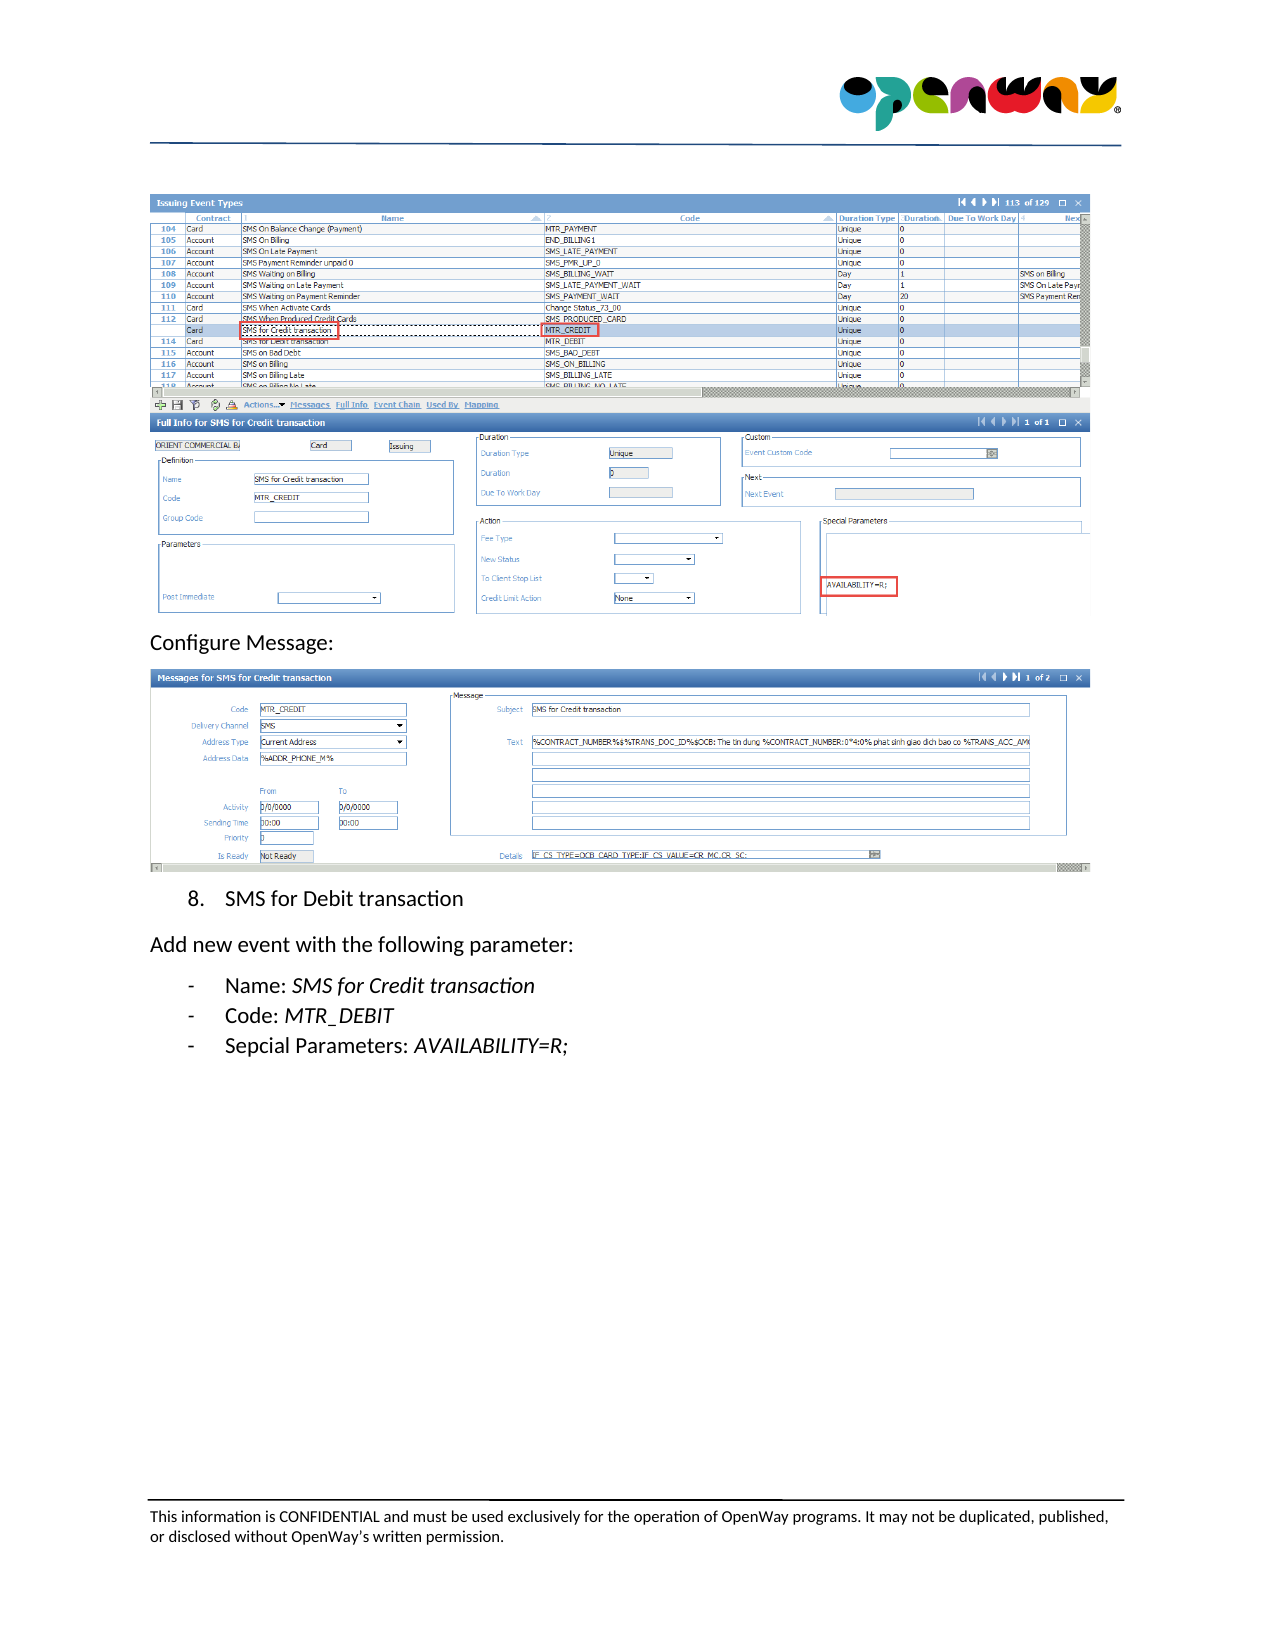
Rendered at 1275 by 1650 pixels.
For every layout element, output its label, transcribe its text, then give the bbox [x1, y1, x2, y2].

list Code: MTR_DEBIT [187, 1001, 1125, 1029]
picture [832, 75, 1125, 139]
list Sepcial Parameters: AVAILABILITY=R; [187, 1032, 1125, 1059]
list Name: SMS for Credit transaction [187, 971, 1125, 999]
text Add new event with the following parameter: [150, 931, 1125, 959]
picture [150, 194, 1091, 616]
list SMS for Debit transaction [187, 884, 1125, 912]
text Configure Message: [150, 628, 1125, 657]
picture [150, 669, 1091, 872]
